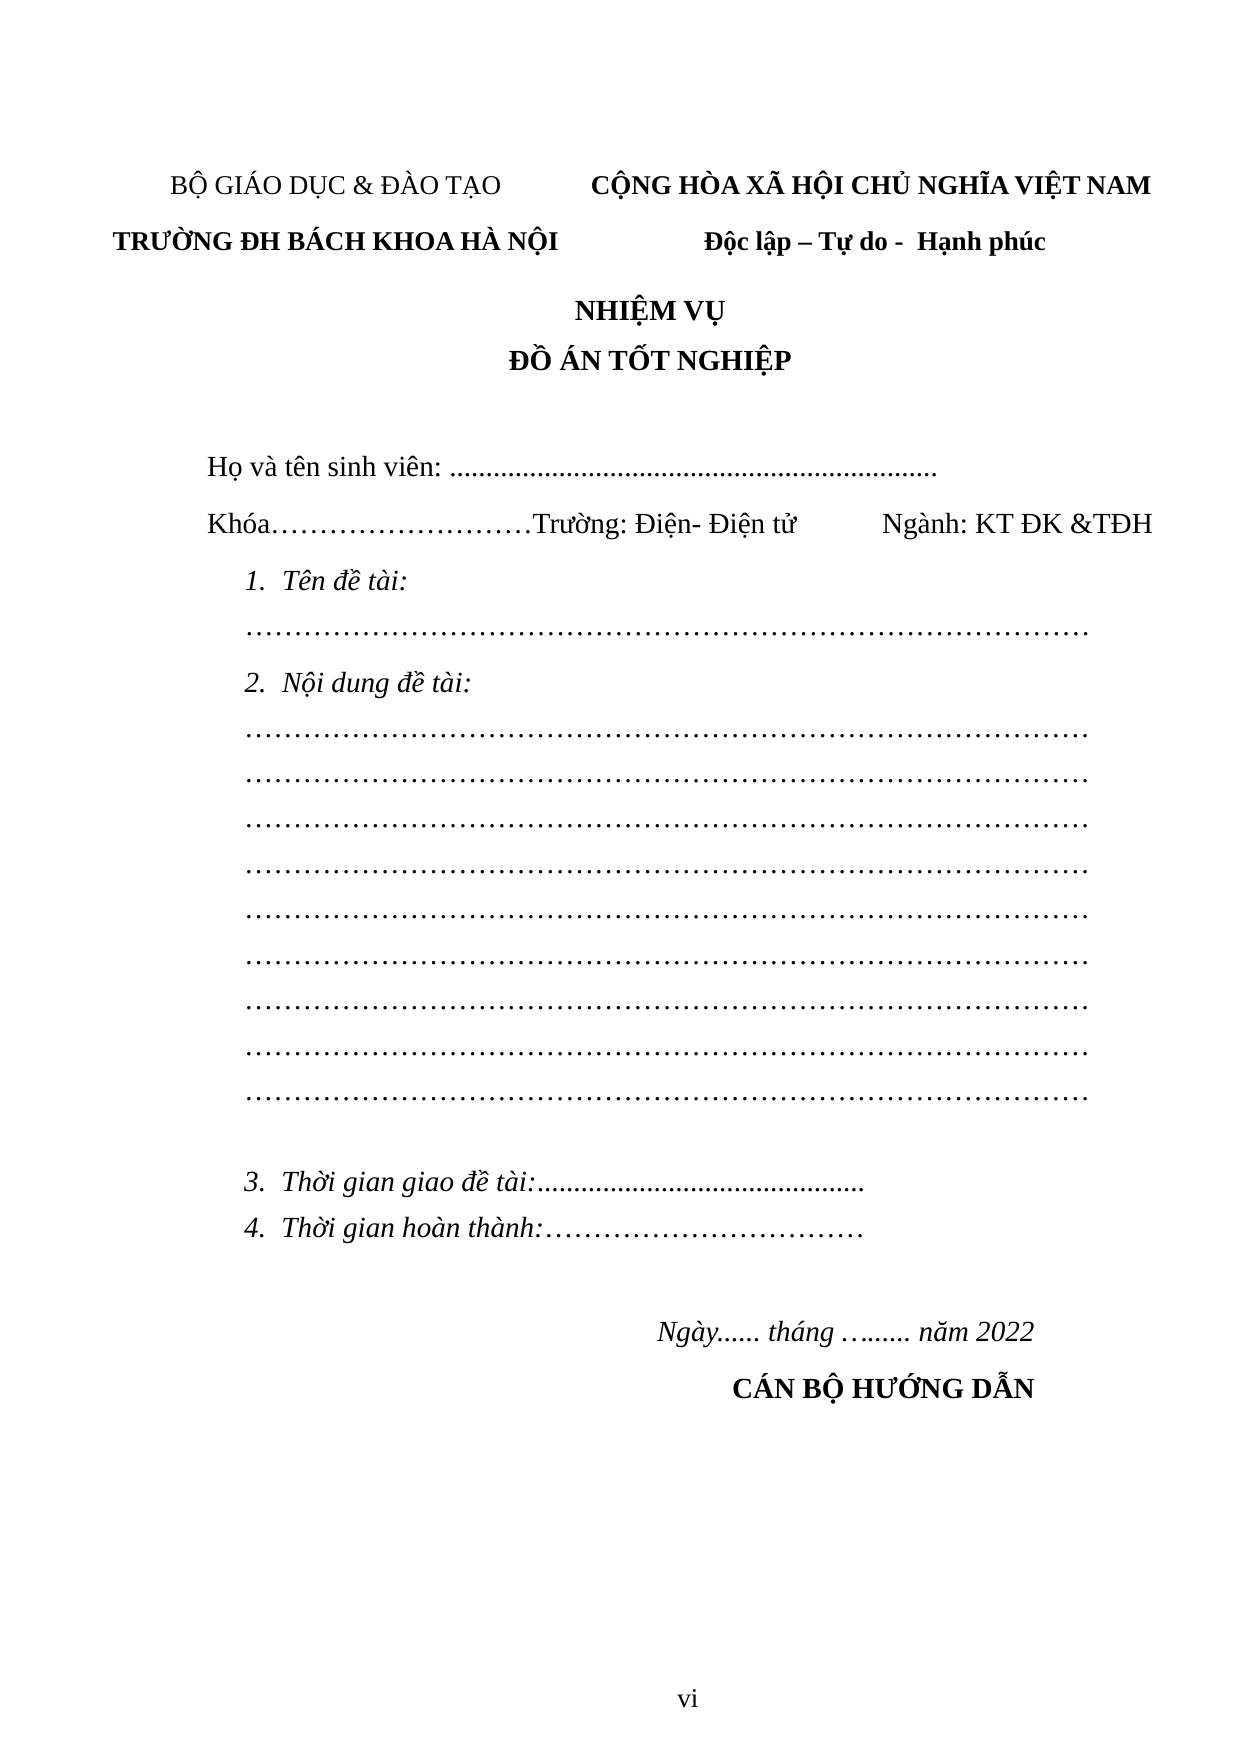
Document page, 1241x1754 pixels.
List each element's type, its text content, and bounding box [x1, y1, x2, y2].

list Nội dung đề tài: [244, 663, 1093, 700]
table_header BỘ GIÁO DỤC & ĐÀO TẠO TRƯỜNG ĐH BÁCH KHOA HÀ NỘI [92, 154, 579, 278]
text …………………………………………………………………………… [244, 889, 1093, 927]
list Thời gian giao đề tài:............................................. [244, 1163, 1093, 1200]
text ĐỒ ÁN TỐT NGHIỆP [207, 341, 1093, 378]
list Tên đề tài: [244, 561, 1093, 598]
text …………………………………………………………………………… [244, 1026, 1093, 1063]
text Họ và tên sinh viên: ................................................................... [207, 447, 1093, 485]
text …………………………………………………………………………… [244, 606, 1093, 644]
text …………………………………………………………………………… [244, 935, 1093, 972]
text Khóa………………………Trường: Điện- Điện tử Ngành: KT ĐK &TĐH [207, 504, 1167, 542]
text …………………………………………………………………………… [244, 1072, 1093, 1109]
list Thời gian hoàn thành:…………………………… [244, 1208, 1093, 1246]
text ……………………………………………………………………………………………………………………………………………………………………………………………………………………………………… [244, 708, 1093, 836]
text CÁN BỘ HƯỚNG DẪN [207, 1369, 1093, 1406]
text Ngày...... tháng …...... năm 2022 [657, 1312, 1093, 1350]
text …………………………………………………………………………… [244, 981, 1093, 1018]
table_header CỘNG HÒA XÃ HỘI CHỦ NGHĨA VIỆT NAM Độc lập – Tự do - Hạnh phúc [579, 154, 1170, 278]
text NHIỆM VỤ [207, 291, 1093, 328]
text …………………………………………………………………………… [244, 844, 1093, 881]
